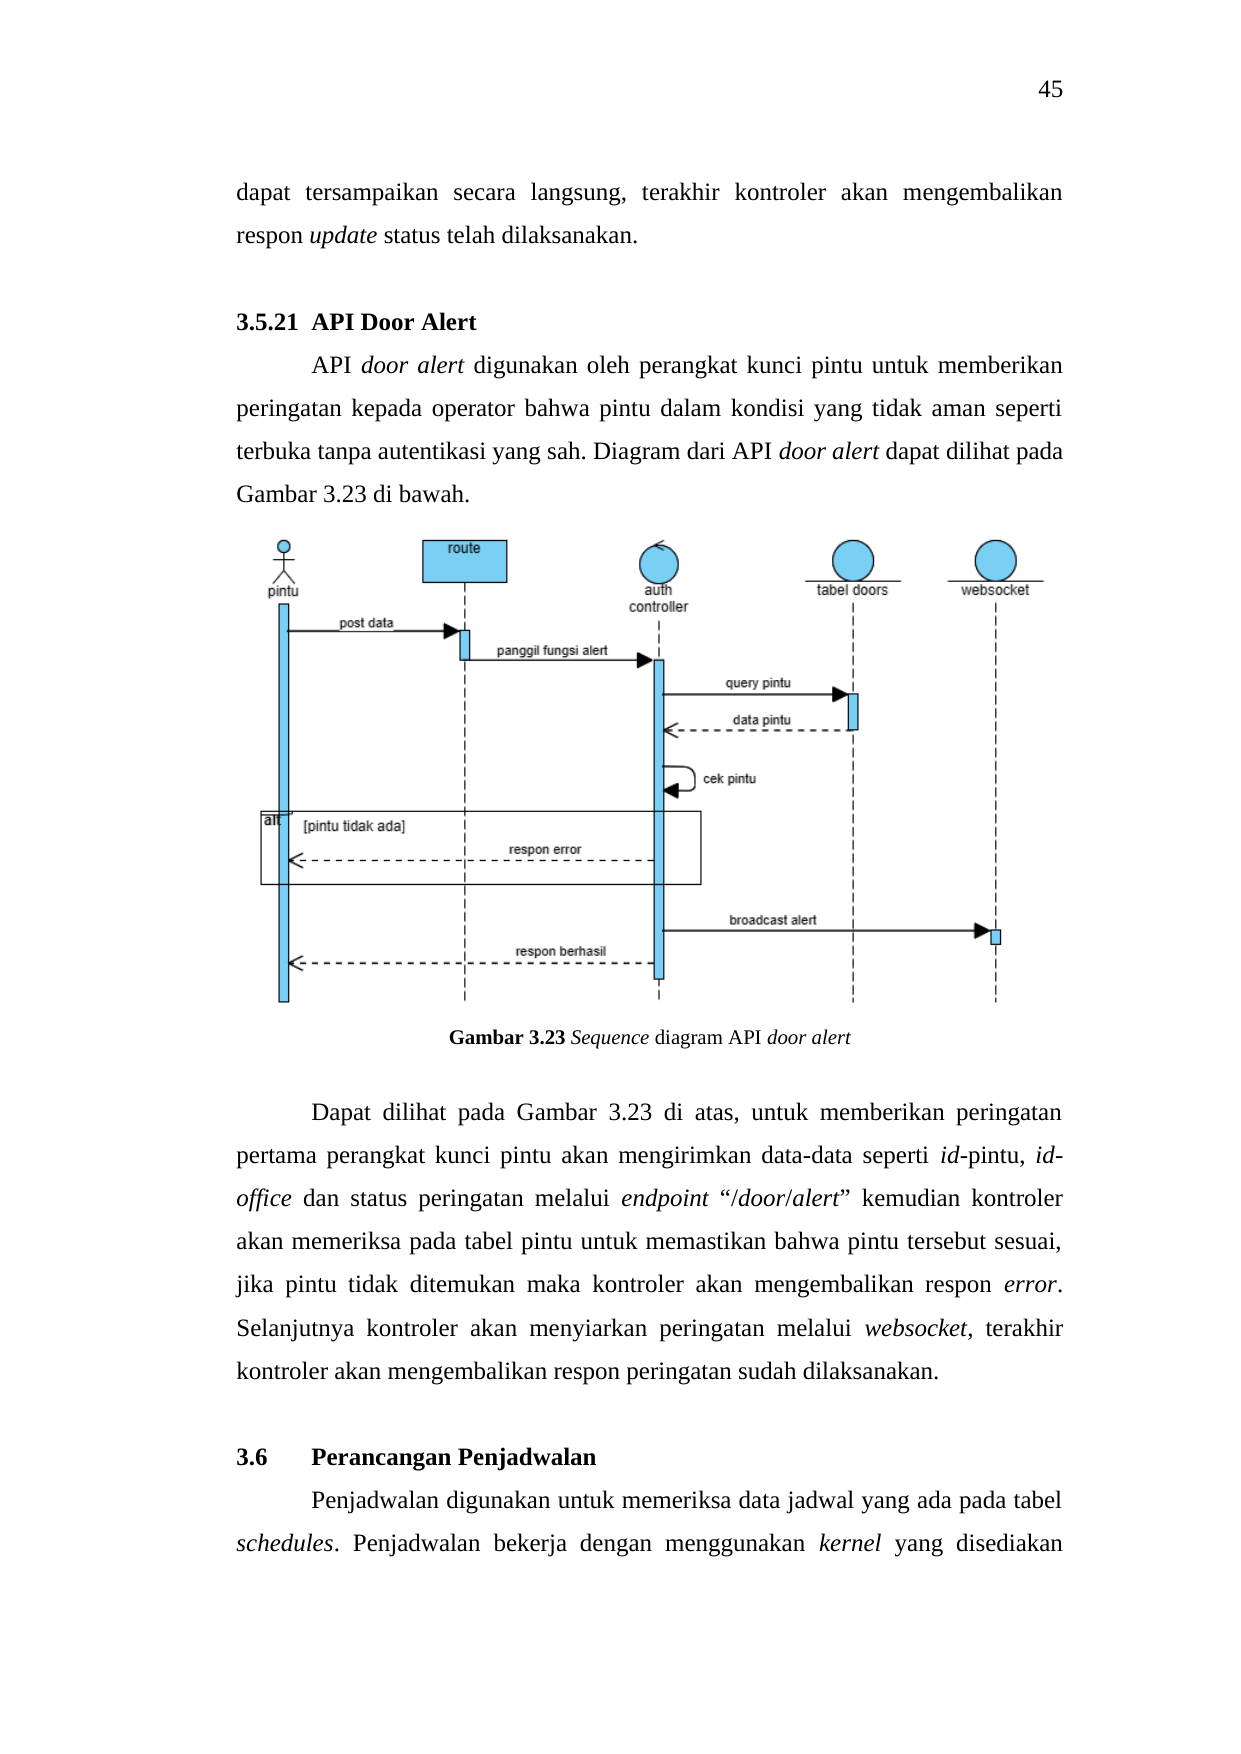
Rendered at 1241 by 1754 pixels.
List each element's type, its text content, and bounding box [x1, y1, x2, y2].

text API Door Alert [236, 307, 1063, 335]
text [236, 1485, 1063, 1557]
text Perancangan Penjadwalan [236, 1442, 1063, 1471]
picture [251, 522, 1048, 1011]
text Gambar 3.23 Sequence diagram API door alert [236, 1025, 1063, 1049]
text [236, 177, 1063, 249]
text Dapat dilihat pada Gambar 3.23 di atas, untuk memberikan peringatan pertama perangkat kunci pintu akan mengirimkan data-data seperti id-pintu, id-office dan status peringatan melalui endpoint “/door/alert” kemudian kontroler akan memeriksa pada tabel pintu untuk memastikan bahwa pintu tersebut sesuai, jika pintu tidak ditemukan maka kontroler akan mengembalikan respon error. Selanjutnya kontroler akan menyiarkan peringatan melalui websocket, terakhir kontroler akan mengembalikan respon peringatan sudah dilaksanakan. [236, 1097, 1063, 1384]
text API door alert digunakan oleh perangkat kunci pintu untuk memberikan peringatan kepada operator bahwa pintu dalam kondisi yang tidak aman seperti terbuka tanpa autentikasi yang sah. Diagram dari API door alert dapat dilihat pada Gambar 3.23 di bawah. [236, 350, 1063, 508]
